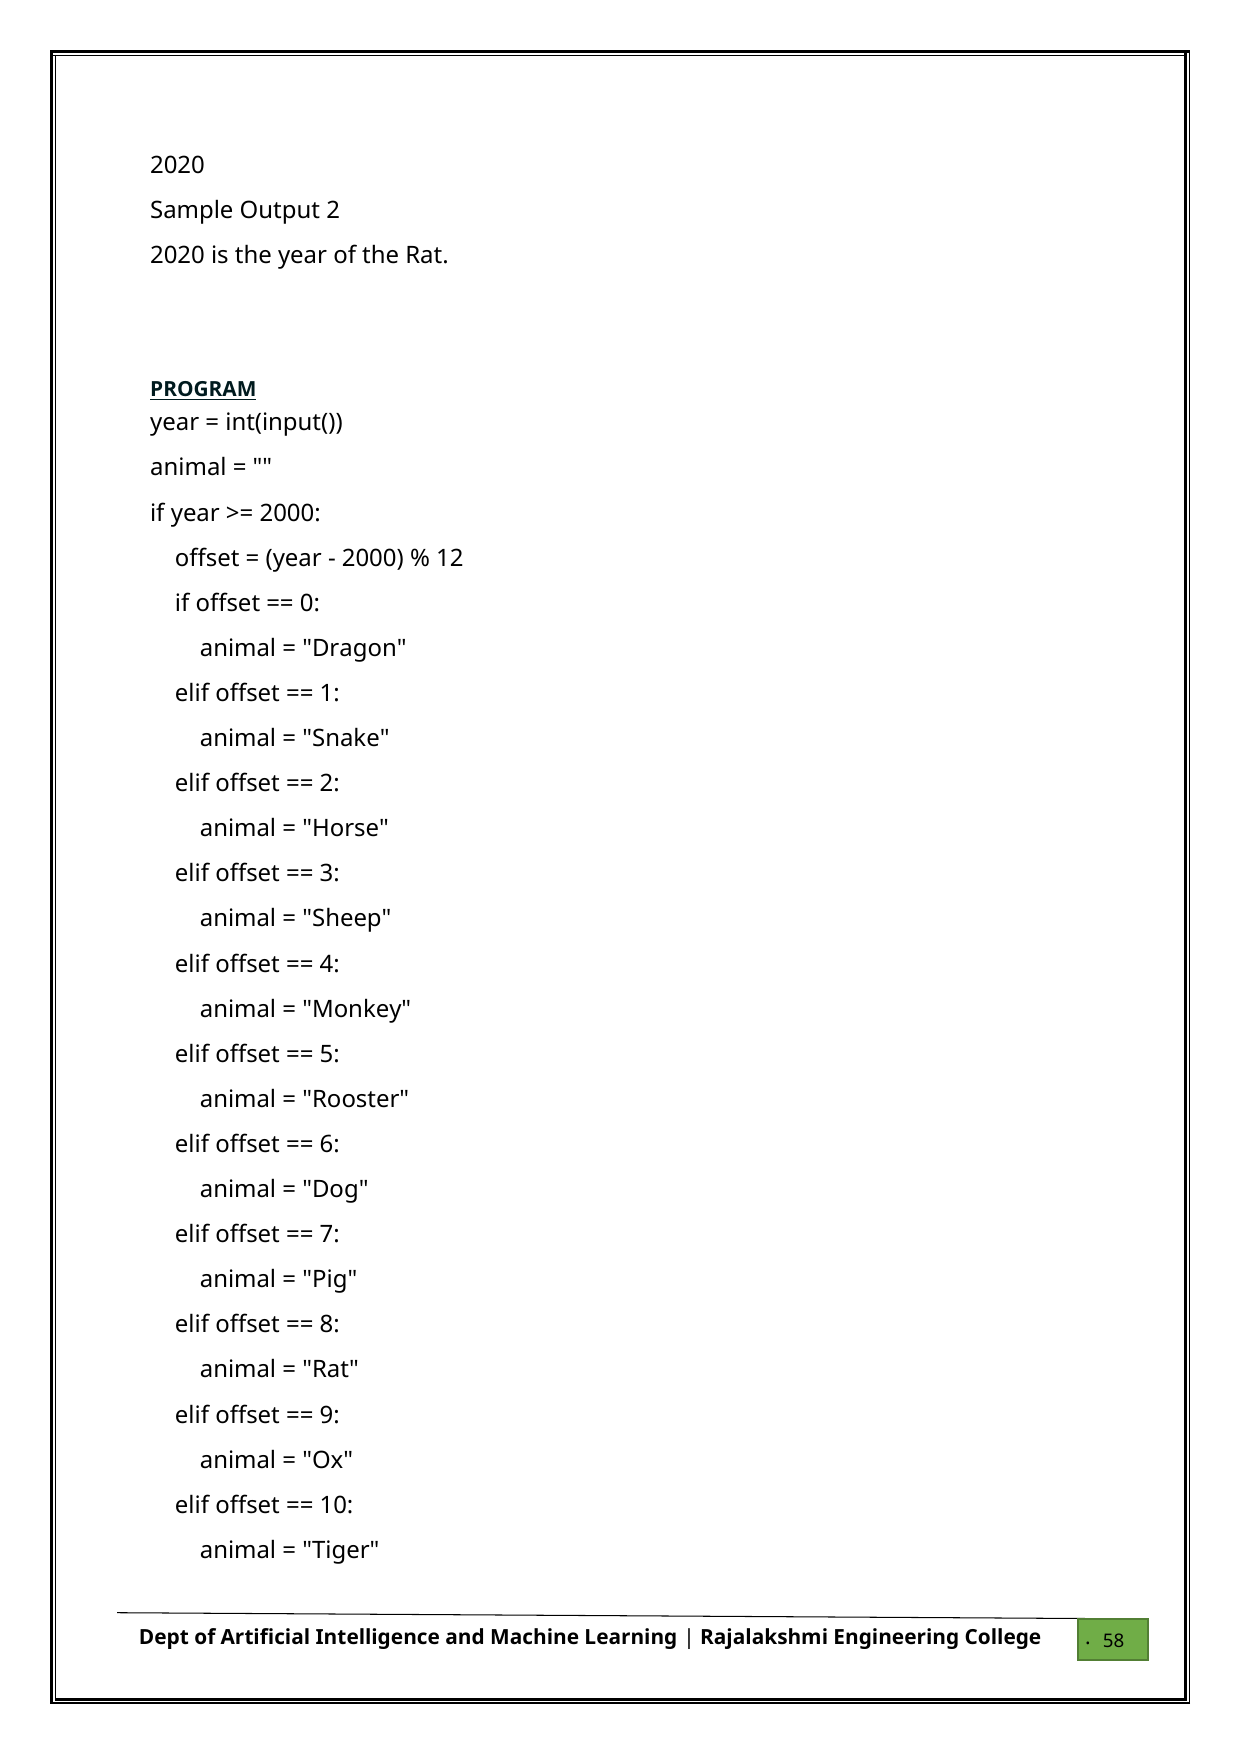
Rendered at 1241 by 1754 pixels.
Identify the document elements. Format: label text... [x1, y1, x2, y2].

text 2020 is the year of the Rat. [150, 238, 1090, 271]
text animal = "Snake" [150, 721, 1090, 753]
text offset = (year - 2000) % 12 [150, 540, 1090, 573]
text animal = "Sheep" [150, 901, 1090, 934]
text animal = "Tiger" [150, 1533, 1090, 1565]
text elif offset == 3: [150, 856, 1090, 889]
text animal = "Ox" [150, 1442, 1090, 1475]
text animal = "Rat" [150, 1352, 1090, 1385]
text animal = "Horse" [150, 811, 1090, 844]
text elif offset == 2: [150, 766, 1090, 798]
text animal = "Dog" [150, 1172, 1090, 1204]
text elif offset == 8: [150, 1307, 1090, 1340]
text if year >= 2000: [150, 495, 1090, 528]
text elif offset == 1: [150, 676, 1090, 708]
text year = int(input()) [150, 405, 1090, 438]
text if offset == 0: [150, 586, 1090, 618]
text 2020 [150, 148, 1090, 180]
text animal = "Rooster" [150, 1082, 1090, 1114]
text elif offset == 10: [150, 1488, 1090, 1520]
text animal = "" [150, 450, 1090, 483]
text animal = "Pig" [150, 1262, 1090, 1295]
text elif offset == 9: [150, 1397, 1090, 1430]
text elif offset == 5: [150, 1037, 1090, 1069]
text elif offset == 6: [150, 1127, 1090, 1159]
text animal = "Monkey" [150, 991, 1090, 1024]
text elif offset == 4: [150, 946, 1090, 979]
text PROGRAM [150, 374, 1090, 403]
text animal = "Dragon" [150, 631, 1090, 663]
text elif offset == 7: [150, 1217, 1090, 1249]
text Sample Output 2 [150, 193, 1090, 225]
